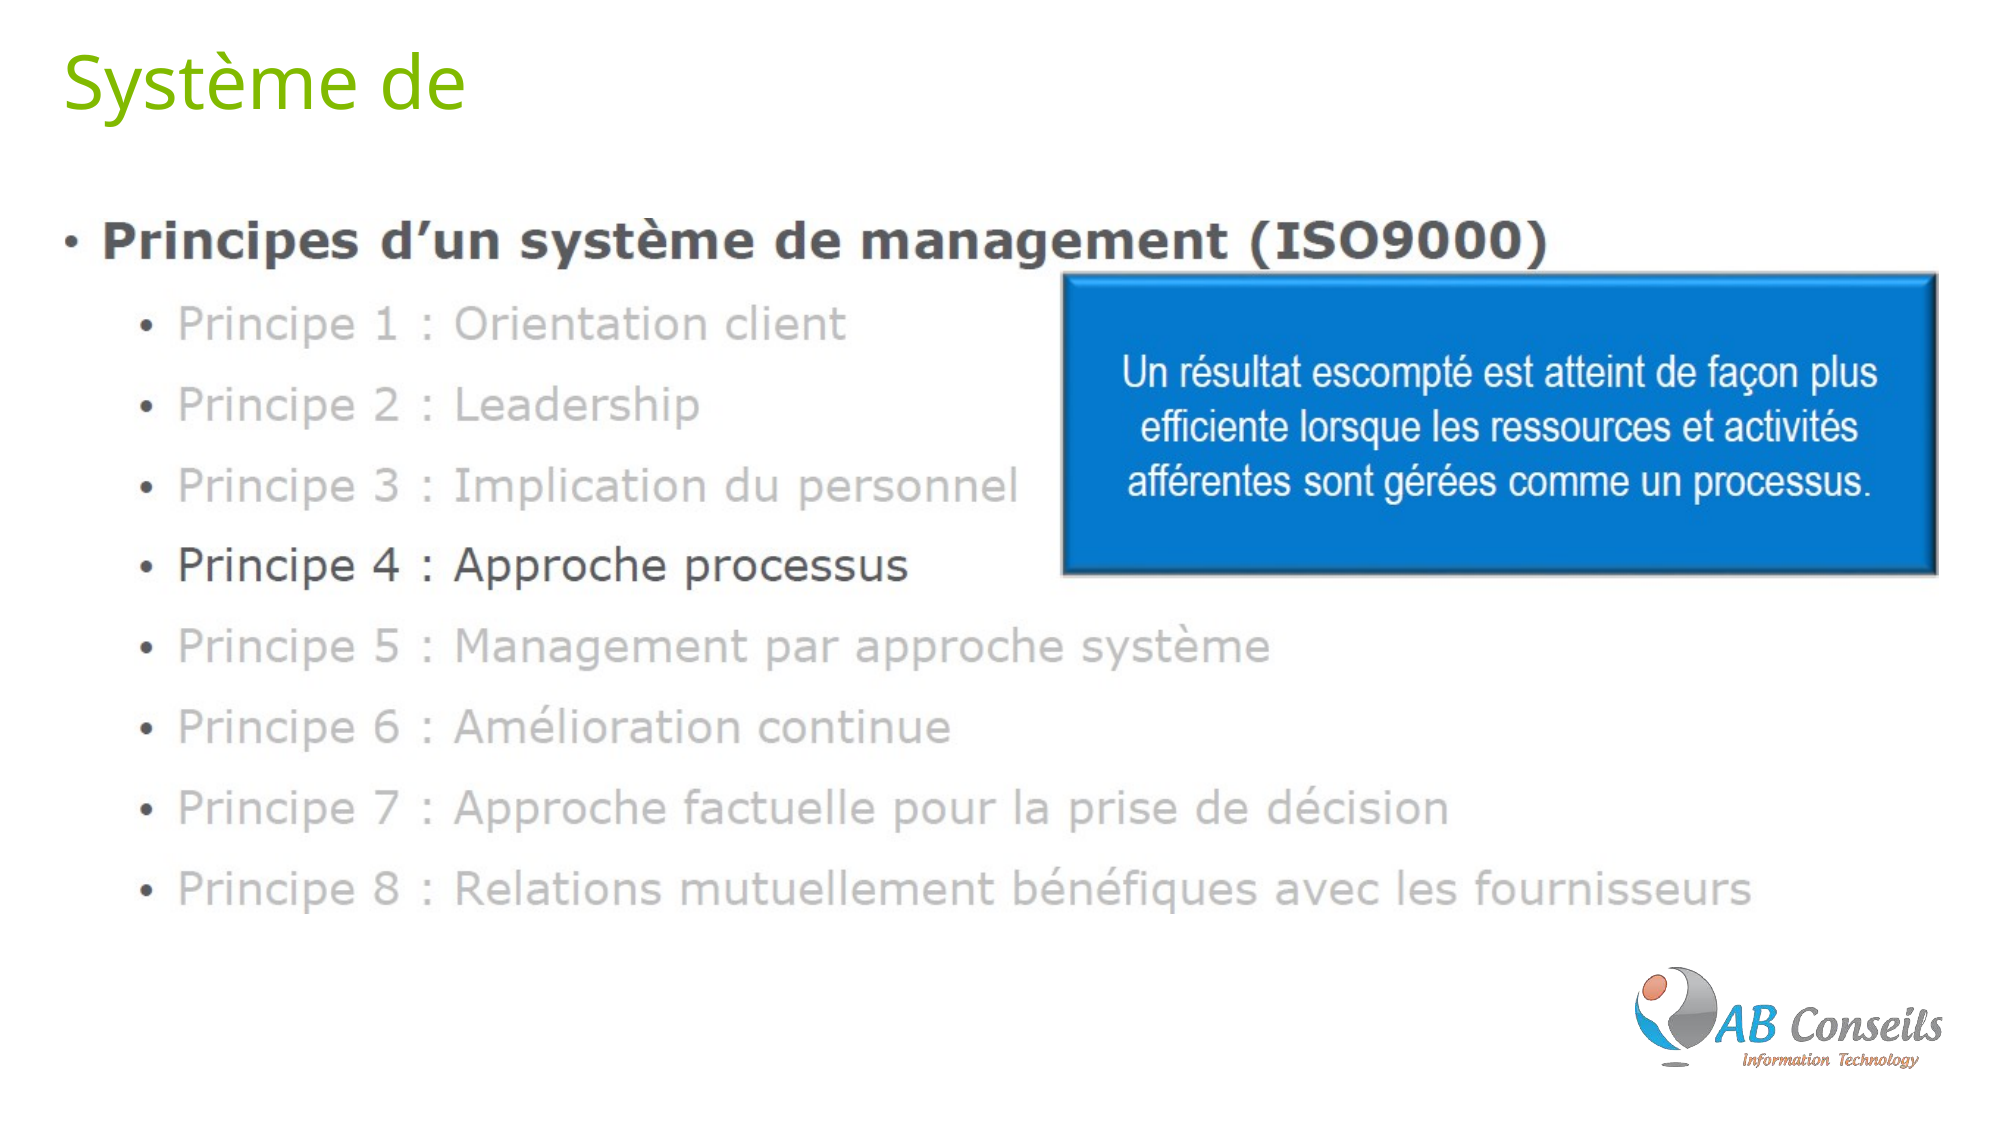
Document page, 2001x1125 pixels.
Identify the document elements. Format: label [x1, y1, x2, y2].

picture [64, 218, 1939, 914]
picture [1635, 967, 1943, 1069]
